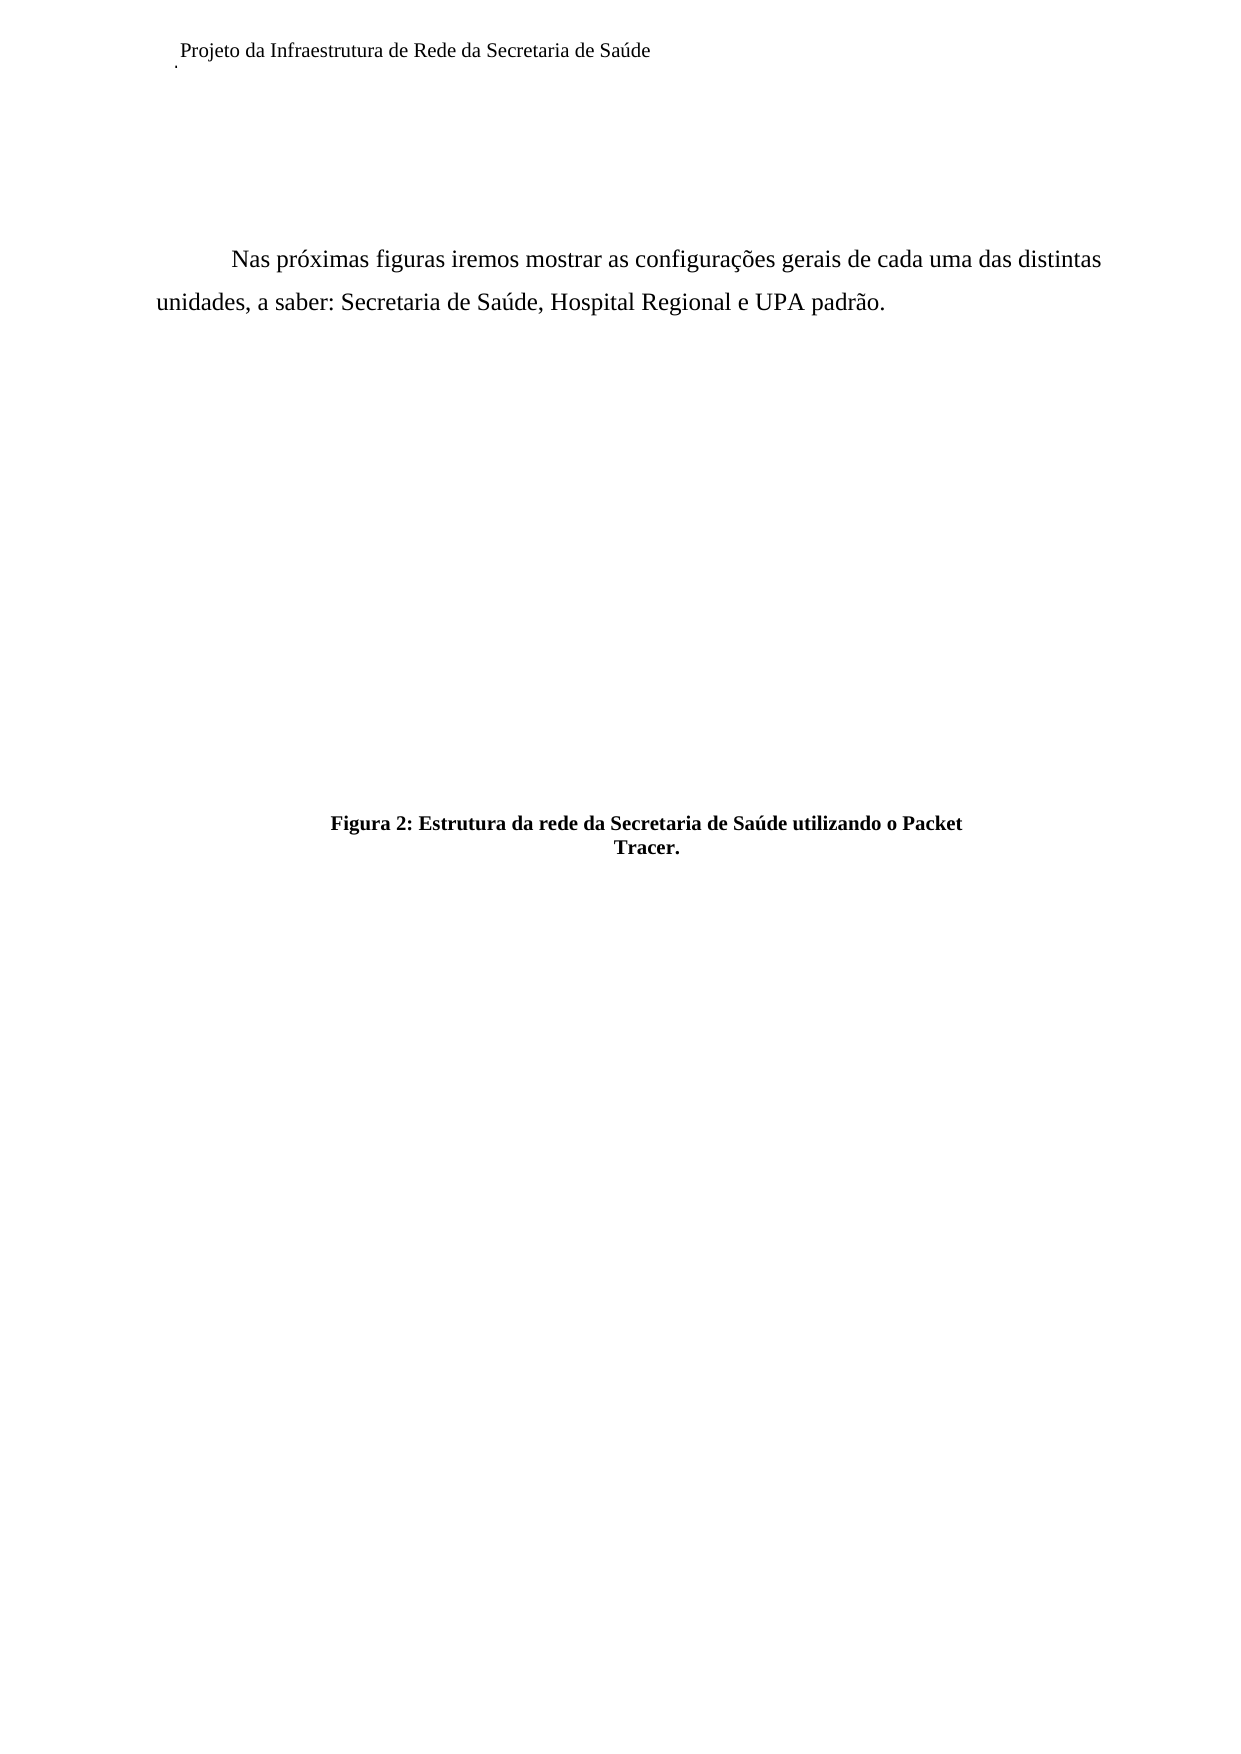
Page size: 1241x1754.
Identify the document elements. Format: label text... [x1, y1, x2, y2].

text Figura 2: Estrutura da rede da Secretaria de Saúde utilizando o Packet Tracer. [302, 811, 992, 859]
text Nas próximas figuras iremos mostrar as configurações gerais de cada uma das distintas unidades, a saber: Secretaria de Saúde, Hospital Regional e UPA padrão. [156, 244, 1146, 316]
